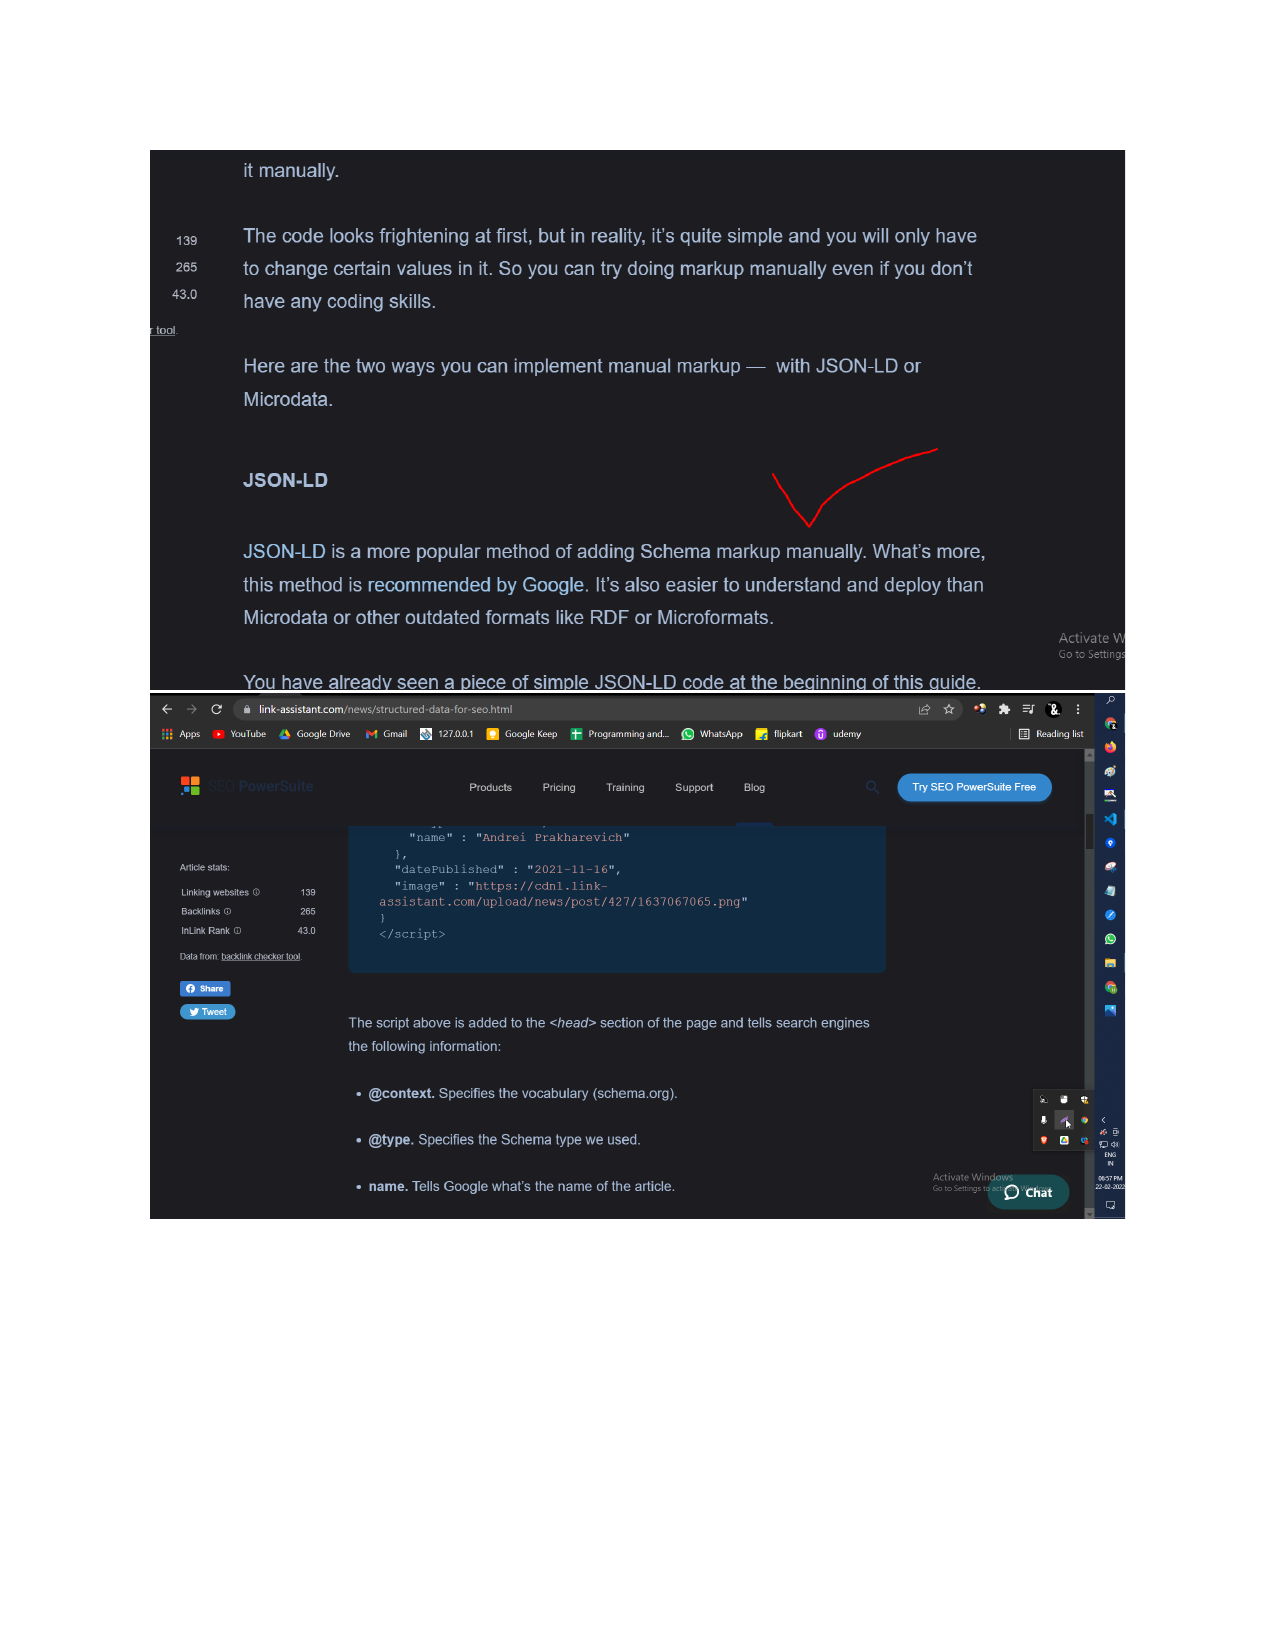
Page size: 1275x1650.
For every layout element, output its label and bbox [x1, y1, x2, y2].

picture [150, 693, 1125, 1219]
picture [150, 150, 1125, 690]
